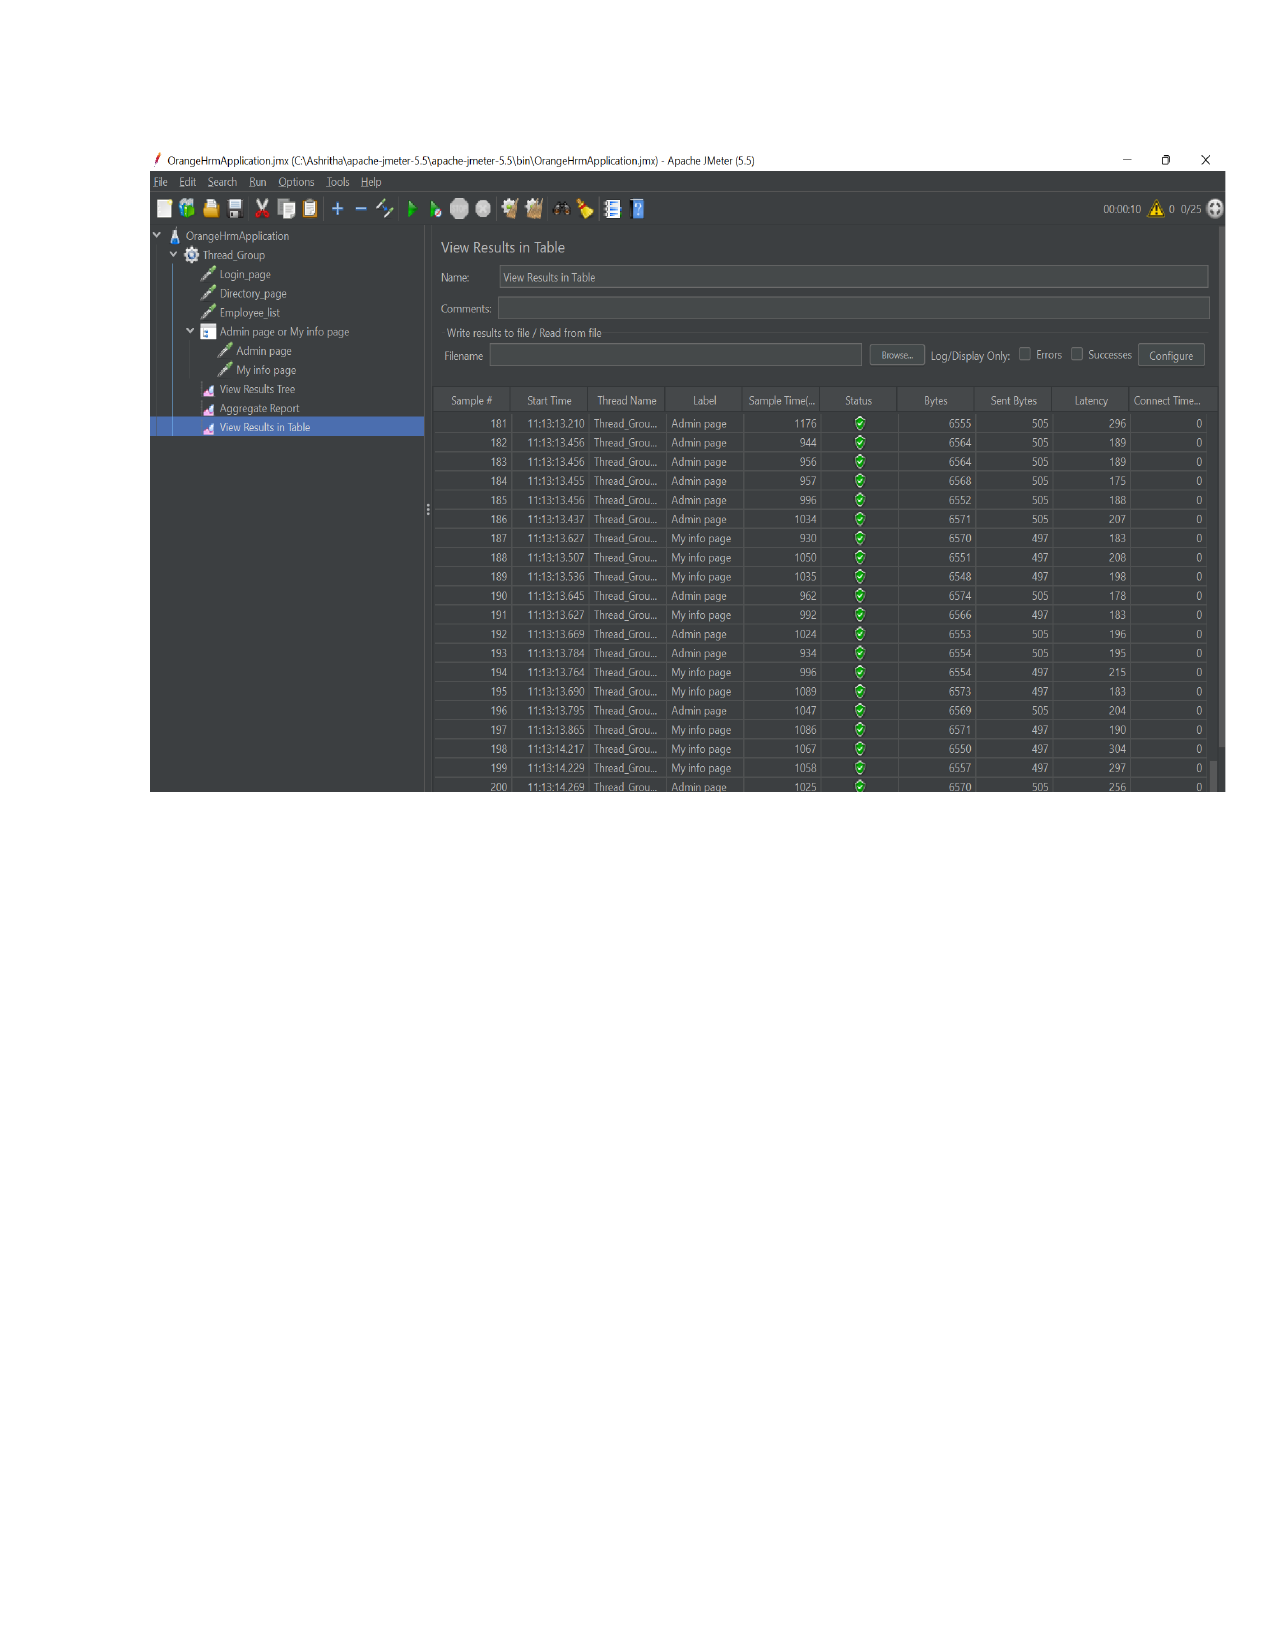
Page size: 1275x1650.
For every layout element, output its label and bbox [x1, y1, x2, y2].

picture [150, 150, 1226, 792]
